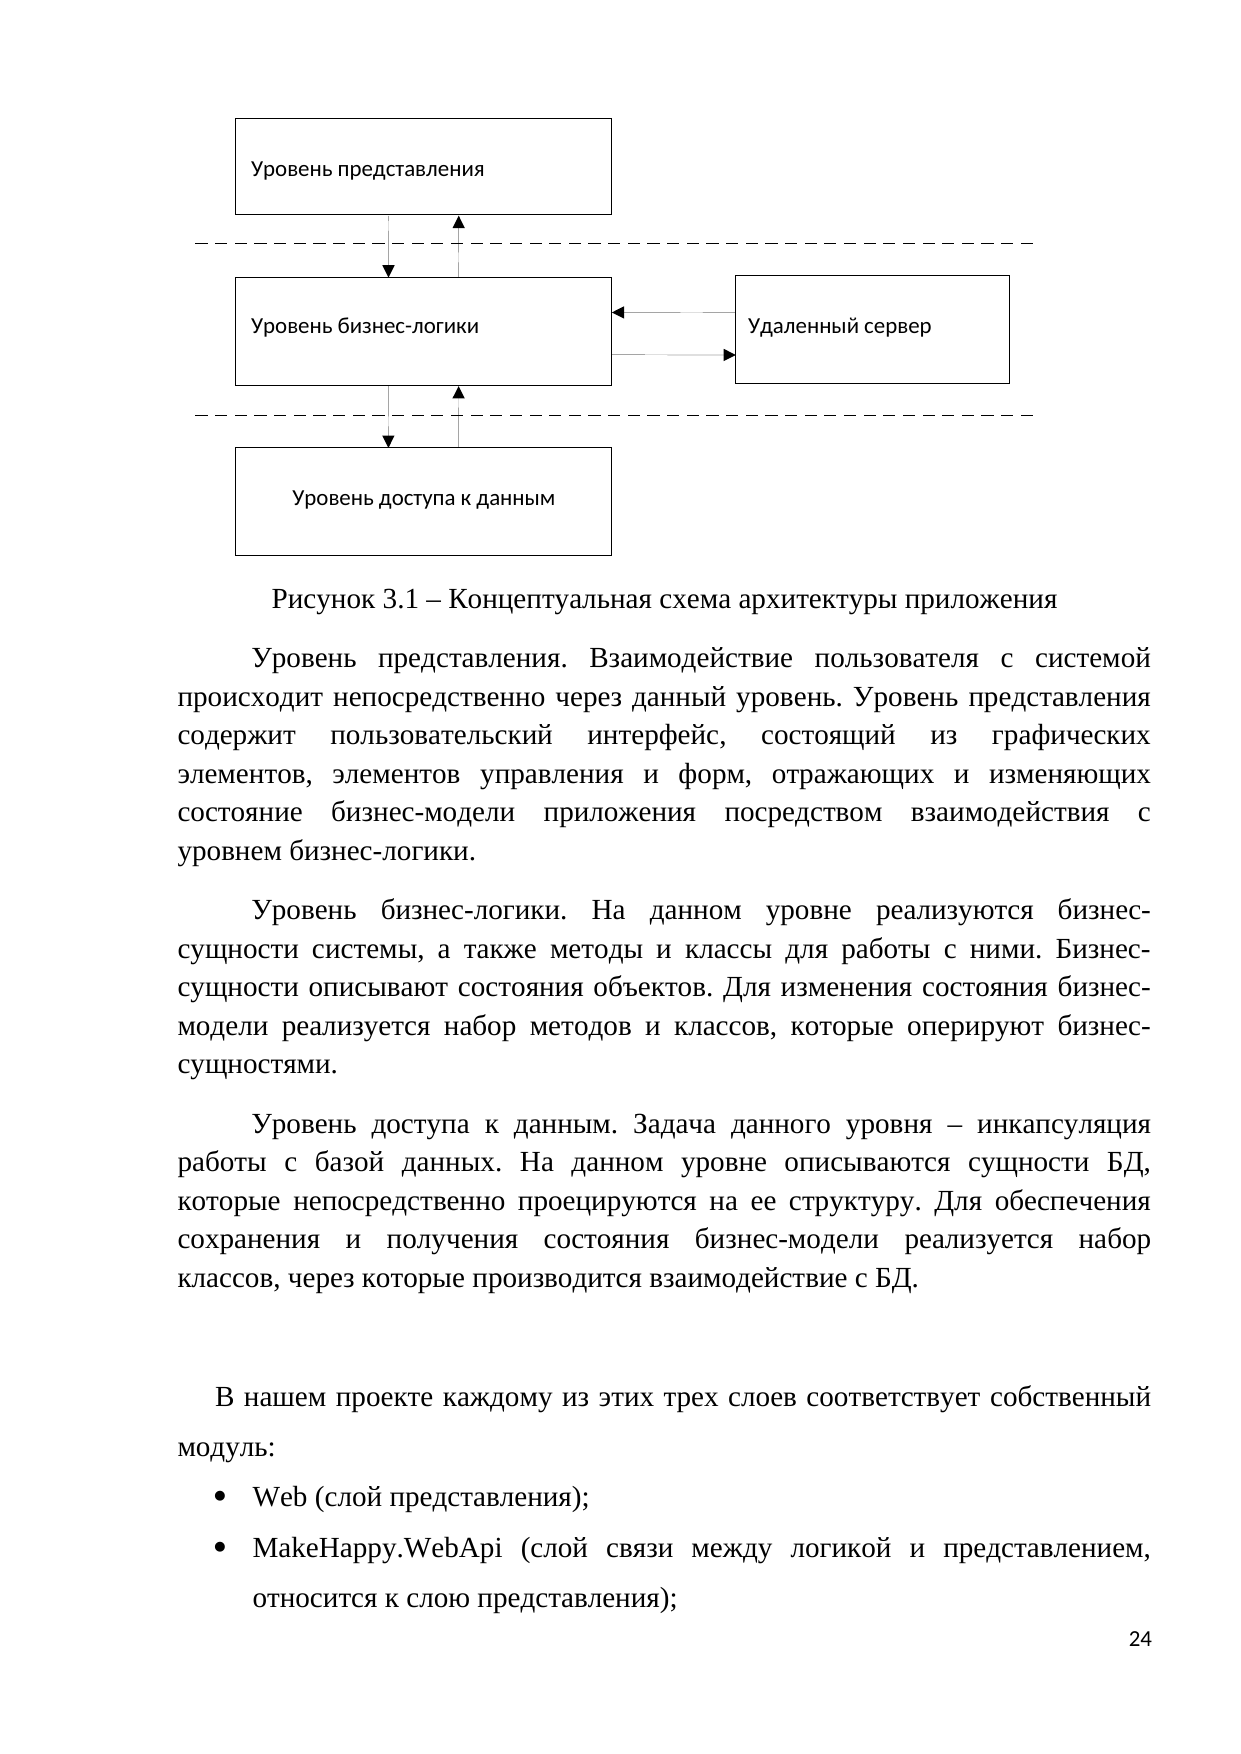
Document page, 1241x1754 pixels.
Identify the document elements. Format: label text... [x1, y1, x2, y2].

text В нашем проекте каждому из этих трех слоев соответствует собственный модуль: [177, 1379, 1152, 1463]
text Рисунок 3.1 – Концептуальная схема архитектуры приложения [177, 581, 1152, 614]
text Уровень бизнес-логики. На данном уровне реализуются бизнес-сущности системы, а также методы и классы для работы с ними. Бизнес-сущности описывают состояния объектов. Для изменения состояния бизнес-модели реализуется набор методов и классов, которые оперируют бизнес-сущностями. [177, 892, 1152, 1080]
text Уровень представления. Взаимодействие пользователя с системой происходит непосредственно через данный уровень. Уровень представления содержит пользовательский интерфейс, состоящий из графических элементов, элементов управления и форм, отражающих и изменяющих состояние бизнес-модели приложения посредством взаимодействия с уровнем бизнес-логики. [177, 640, 1152, 866]
text Уровень доступа к данным. Задача данного уровня – инкапсуляция работы с базой данных. На данном уровне описываются сущности БД, которые непосредственно проецируются на ее структуру. Для обеспечения сохранения и получения состояния бизнес-модели реализуется набор классов, через которые производится взаимодействие с БД. [177, 1106, 1152, 1293]
list Web (слой представления); [215, 1479, 1152, 1513]
list MakeHappy.WebApi (слой связи между логикой и представлением, относится к слою представления); [215, 1530, 1152, 1614]
